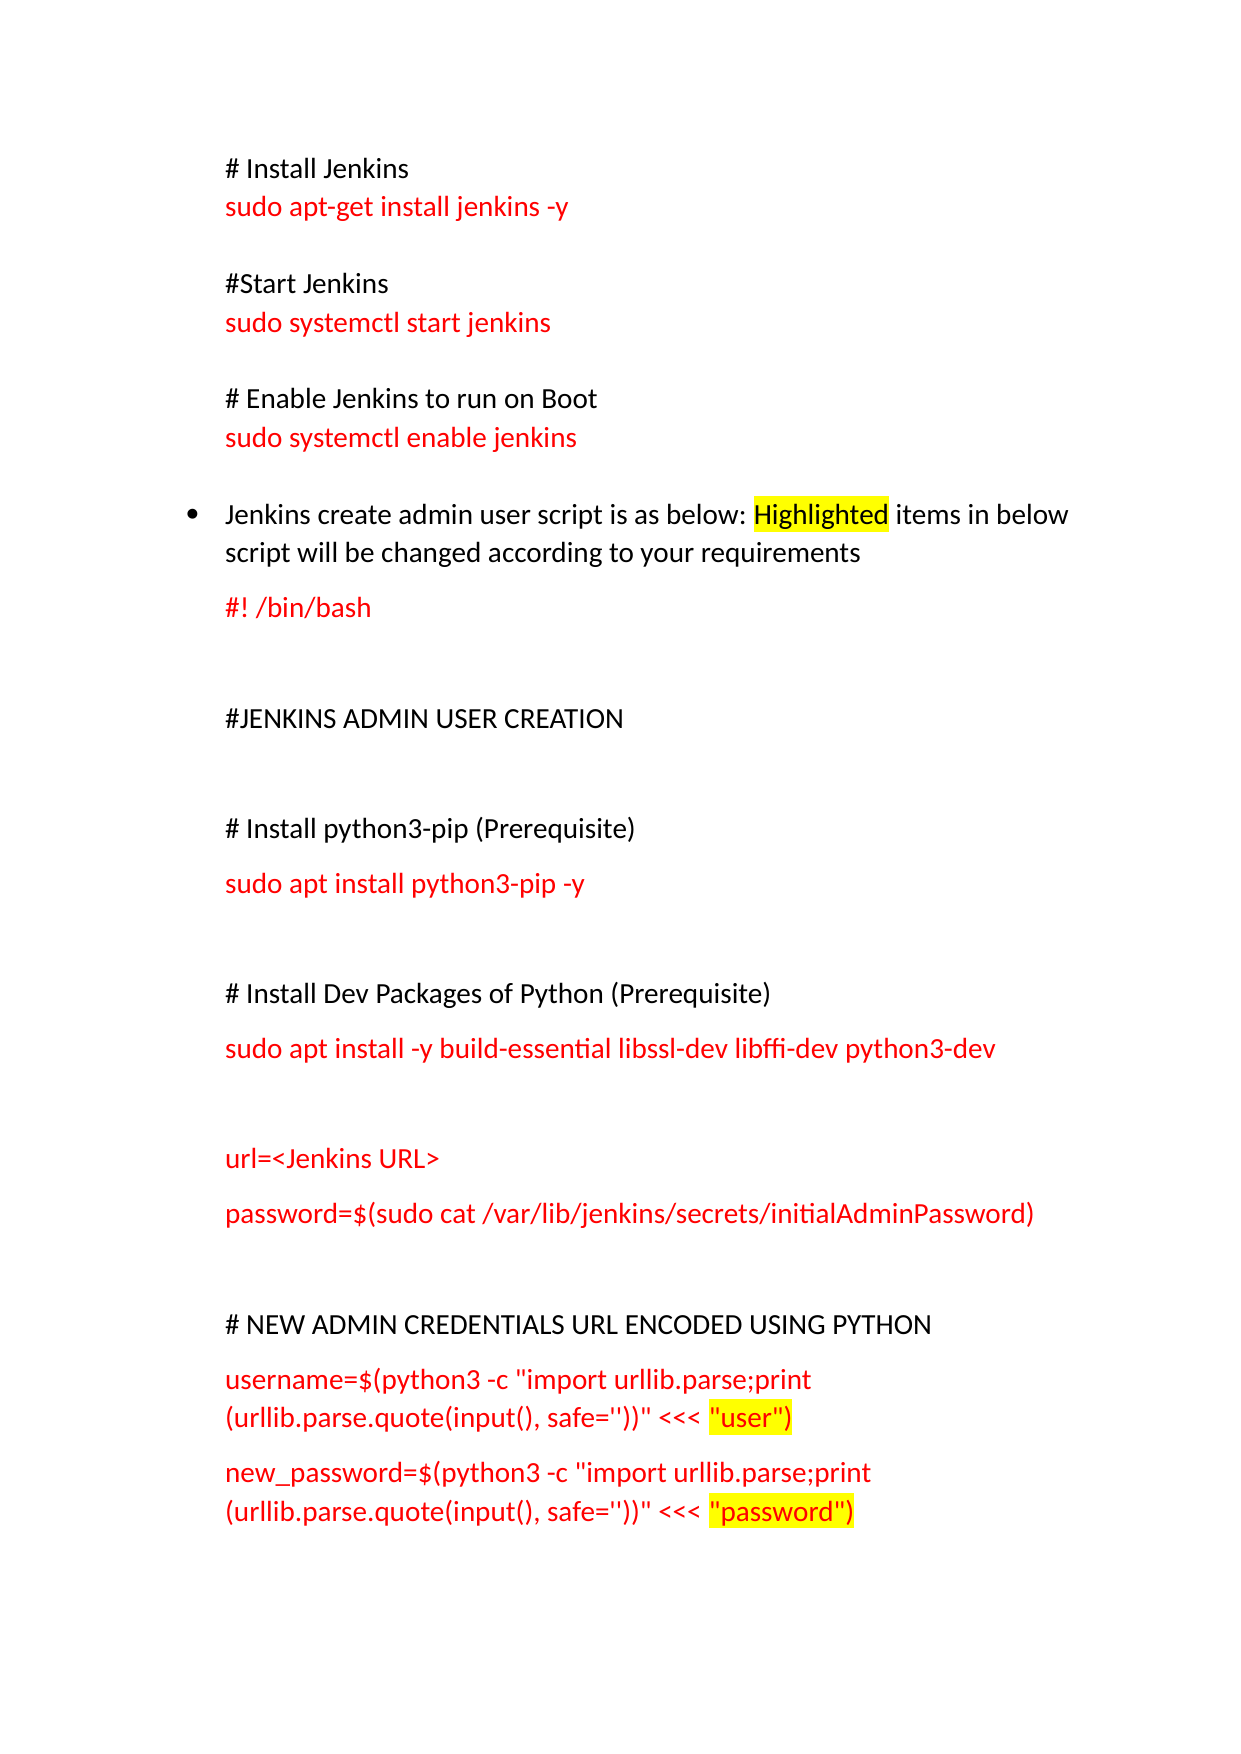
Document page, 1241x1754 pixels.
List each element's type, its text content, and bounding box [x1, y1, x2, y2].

list # Enable Jenkins to run on Boot [225, 381, 1090, 416]
text sudo apt install python3-pip -y [225, 865, 1090, 901]
list Jenkins create admin user script is as below: Highlighted items in below script will be changed according to your requirements [187, 496, 1090, 570]
list sudo apt-get install jenkins -y [225, 188, 1090, 224]
text # NEW ADMIN CREDENTIALS URL ENCODED USING PYTHON [225, 1306, 1090, 1341]
text # Install python3-pip (Prerequisite) [225, 810, 1090, 846]
text new_password=$(python3 -c "import urllib.parse;print (urllib.parse.quote(input(), safe=''))" <<< "password") [225, 1454, 1090, 1528]
text password=$(sudo cat /var/lib/jenkins/secrets/initialAdminPassword) [225, 1196, 1090, 1231]
text username=$(python3 -c "import urllib.parse;print (urllib.parse.quote(input(), safe=''))" <<< "user") [225, 1361, 1090, 1435]
text #JENKINS ADMIN USER CREATION [225, 700, 1090, 735]
text url=<Jenkins URL> [225, 1141, 1090, 1176]
text #! /bin/bash [225, 589, 1090, 625]
list # Install Jenkins [225, 150, 1090, 186]
list sudo systemctl start jenkins [225, 304, 1090, 339]
text # Install Dev Packages of Python (Prerequisite) [225, 975, 1090, 1011]
text sudo apt install -y build-essential libssl-dev libffi-dev python3-dev [225, 1030, 1090, 1066]
list #Start Jenkins [225, 265, 1090, 301]
list sudo systemctl enable jenkins [225, 419, 1090, 455]
